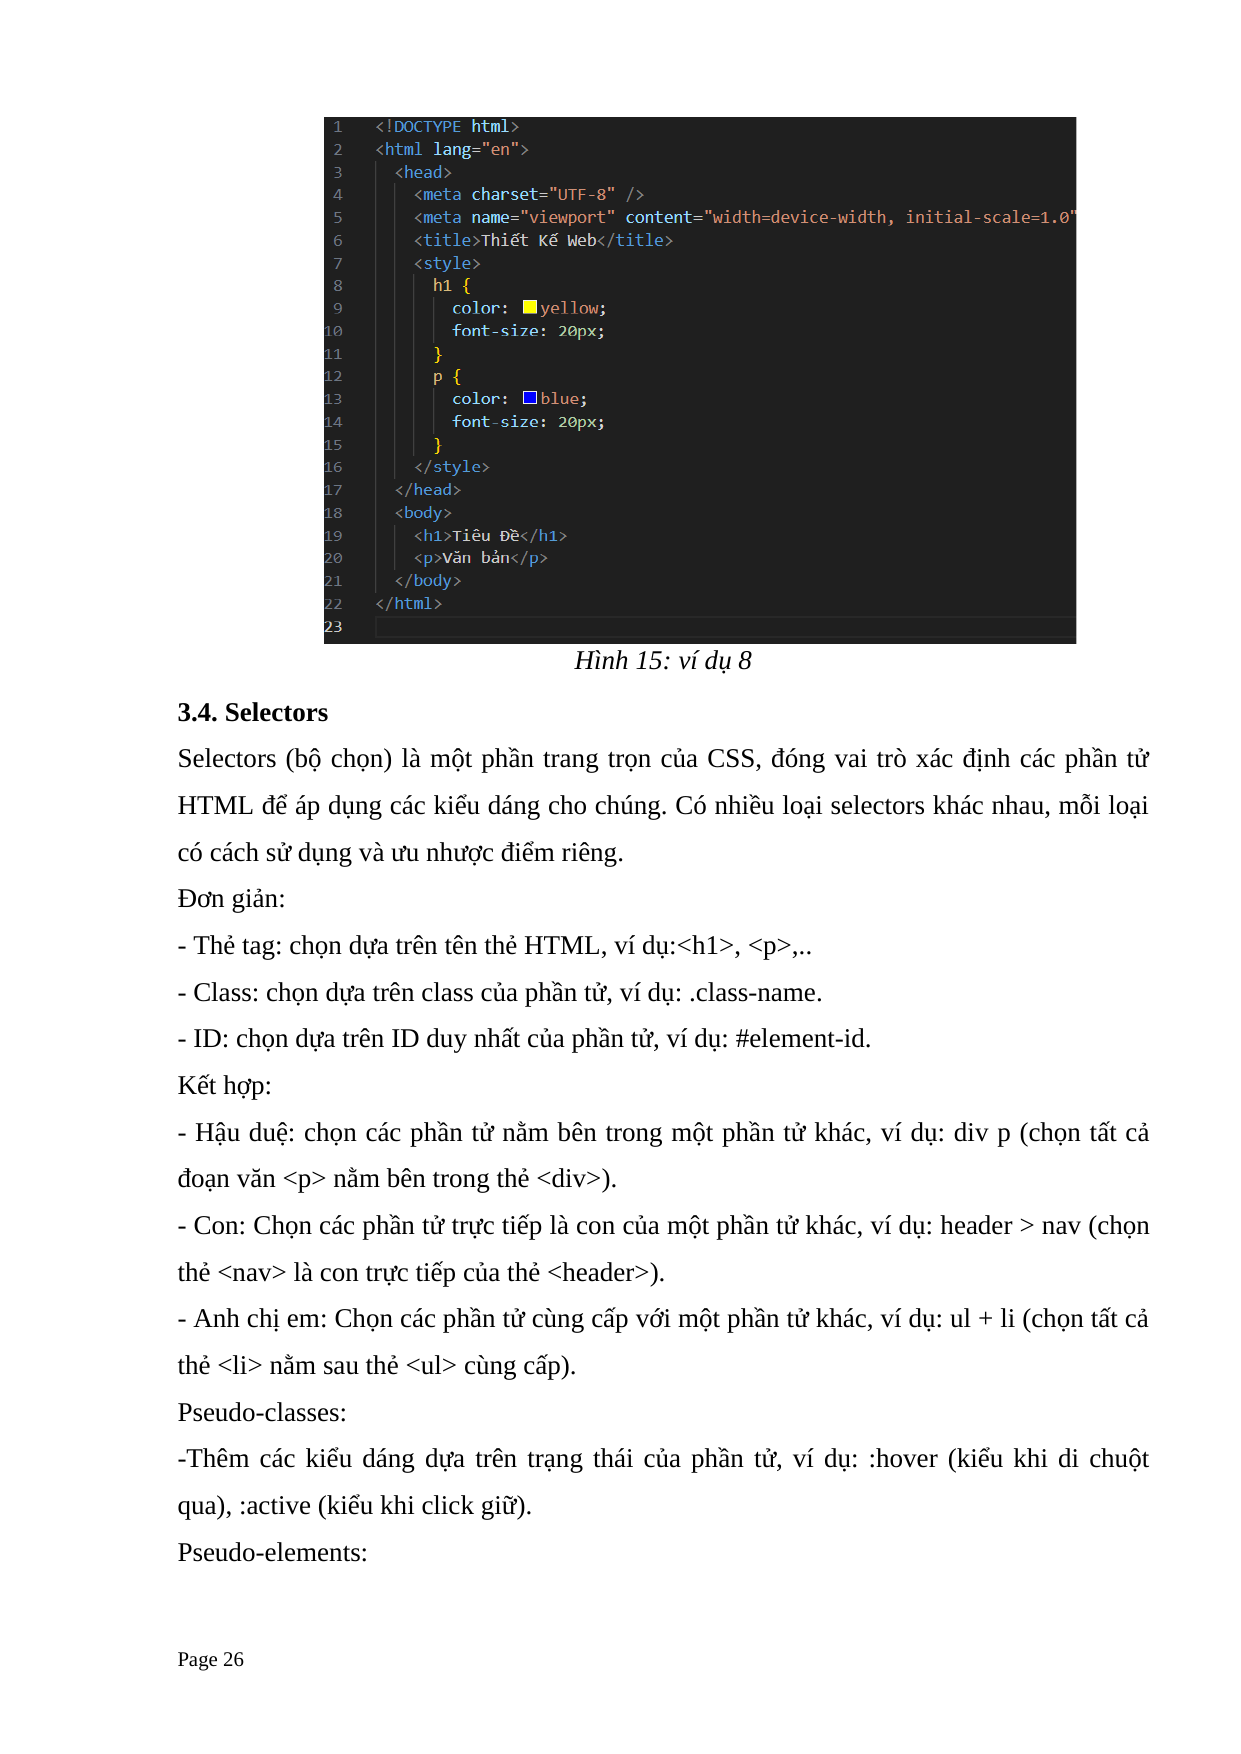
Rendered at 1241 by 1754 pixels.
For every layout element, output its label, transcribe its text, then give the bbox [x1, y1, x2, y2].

list - ID: chọn dựa trên ID duy nhất của phần tử, ví dụ: #element-id. [177, 1023, 1152, 1054]
list Đơn giản: [177, 883, 1152, 914]
text -Thêm các kiểu dáng dựa trên trạng thái của phần tử, ví dụ: :hover (kiểu khi di chuột qua), :active (kiểu khi click giữ). [177, 1443, 1152, 1520]
list Selectors (bộ chọn) là một phần trang trọn của CSS, đóng vai trò xác định các phần tử HTML để áp dụng các kiểu dáng cho chúng. Có nhiều loại selectors khác nhau, mỗi loại có cách sử dụng và ưu nhược điểm riêng. [177, 743, 1152, 867]
subtitle 3.4. Selectors [177, 696, 1152, 727]
list - Hậu duệ: chọn các phần tử nằm bên trong một phần tử khác, ví dụ: div p (chọn tất cả đoạn văn <p> nằm bên trong thẻ <div>). [177, 1116, 1152, 1194]
list Kết hợp: [177, 1069, 1152, 1100]
list - Thẻ tag: chọn dựa trên tên thẻ HTML, ví dụ:<h1>, <p>,.. [177, 929, 1152, 960]
list - Class: chọn dựa trên class của phần tử, ví dụ: .class-name. [177, 976, 1152, 1007]
list Pseudo-classes: [177, 1396, 1152, 1427]
list Pseudo-elements: [177, 1536, 1152, 1567]
text - Con: Chọn các phần tử trực tiếp là con của một phần tử khác, ví dụ: header > nav (chọn thẻ <nav> là con trực tiếp của thẻ <header>). [177, 1209, 1152, 1287]
text - Anh chị em: Chọn các phần tử cùng cấp với một phần tử khác, ví dụ: ul + li (chọn tất cả thẻ <li> nằm sau thẻ <ul> cùng cấp). [177, 1303, 1152, 1380]
picture [324, 117, 1077, 644]
